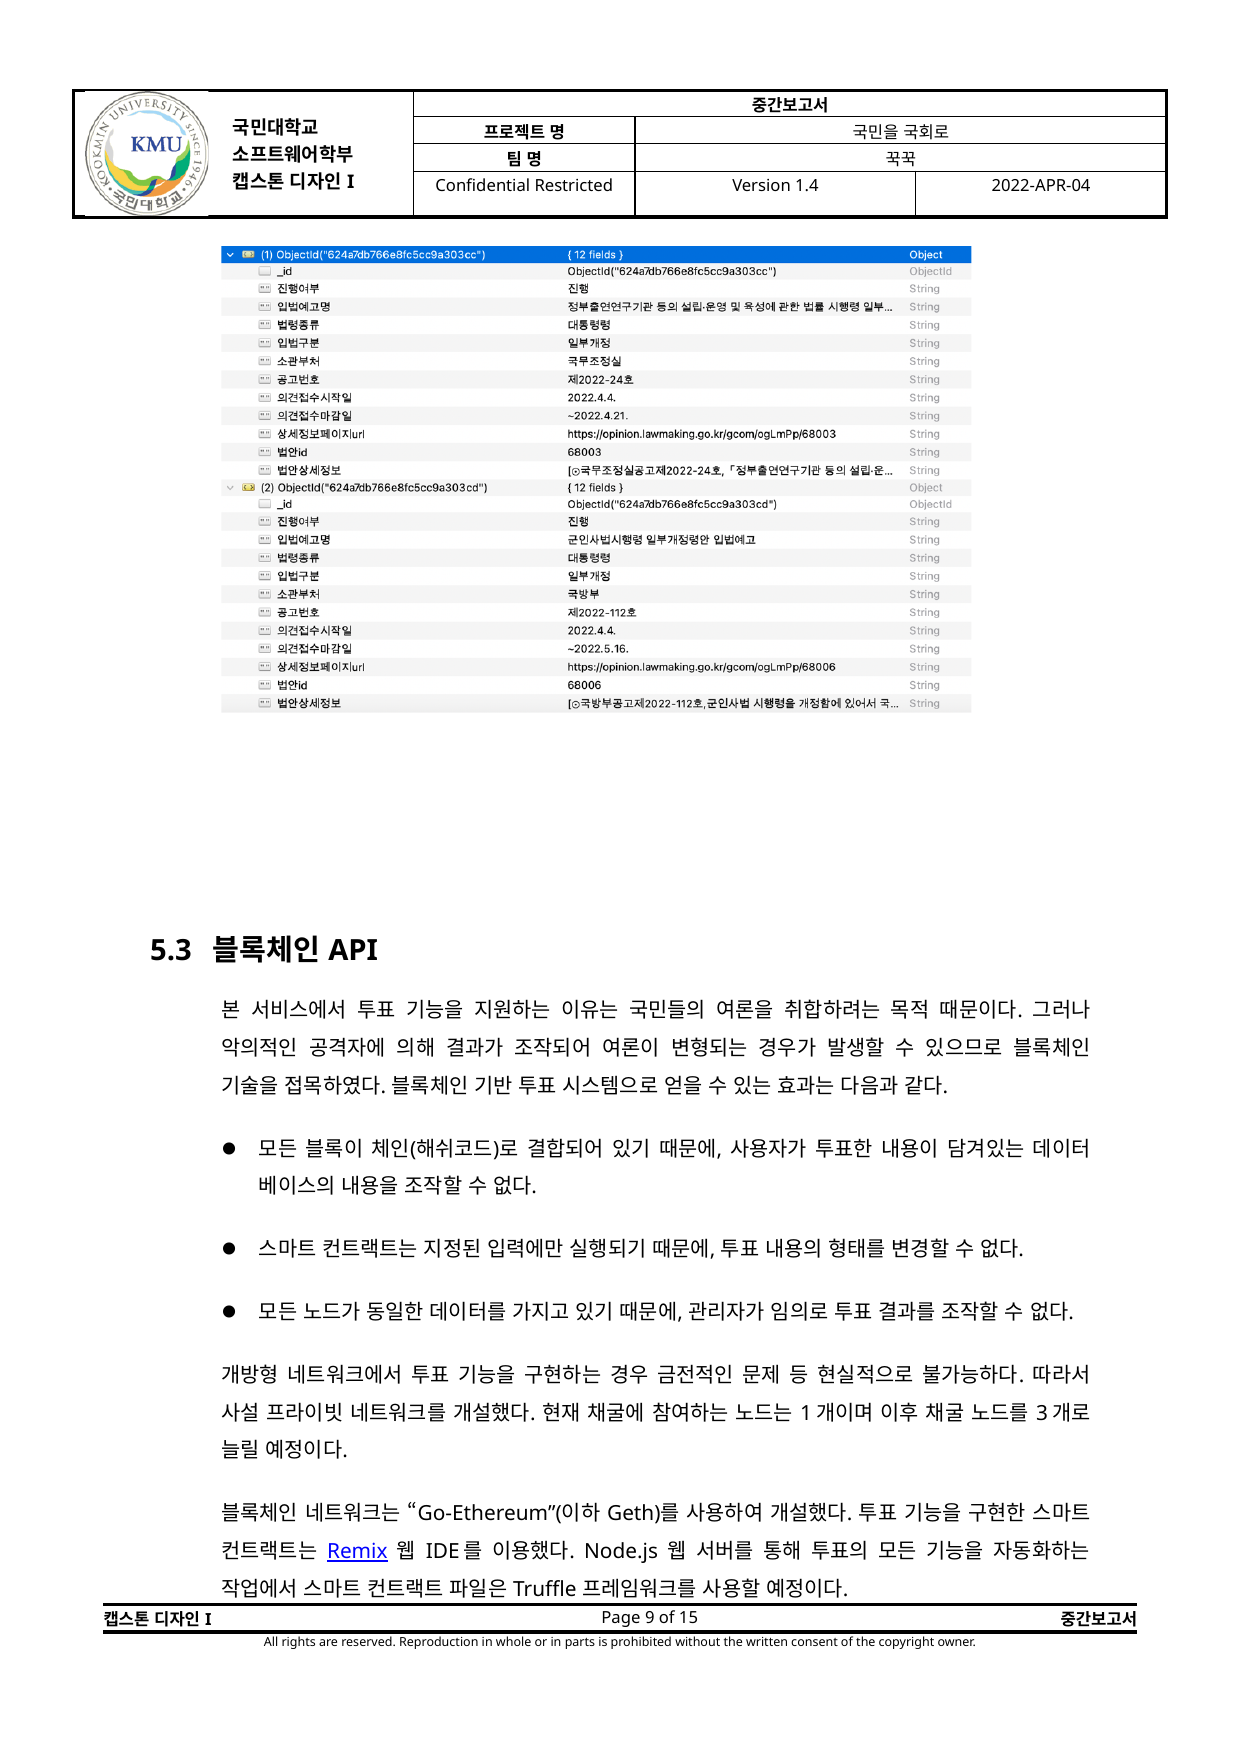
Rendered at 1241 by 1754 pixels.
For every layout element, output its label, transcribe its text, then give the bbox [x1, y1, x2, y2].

text 개방형 네트워크에서 투표 기능을 구현하는 경우 금전적인 문제 등 현실적으로 불가능하다. 따라서 사설 프라이빗 네트워크를 개설했다. 현재 채굴에 참여하는 노드는 1개이며 이후 채굴 노드를 3개로 늘릴 예정이다. [221, 1358, 1090, 1464]
picture [85, 91, 209, 216]
list 모든 노드가 동일한 데이터를 가지고 있기 때문에, 관리자가 임의로 투표 결과를 조작할 수 없다. [221, 1295, 1090, 1326]
text 블록체인 네트워크는 “Go-Ethereum”(이하 Geth)를 사용하여 개설했다. 투표 기능을 구현한 스마트 컨트랙트는 Remix 웹 IDE를 이용했다. Node.js 웹 서버를 통해 투표의 모든 기능을 자동화하는 작업에서 스마트 컨트랙트 파일은 Truffle 프레임워크를 사용할 예정이다. [221, 1497, 1090, 1602]
list 스마트 컨트랙트는 지정된 입력에만 실행되기 때문에, 투표 내용의 형태를 변경할 수 없다. [221, 1232, 1090, 1263]
text 본 서비스에서 투표 기능을 지원하는 이유는 국민들의 여론을 취합하려는 목적 때문이다. 그러나 악의적인 공격자에 의해 결과가 조작되어 여론이 변형되는 경우가 발생할 수 있으므로 블록체인 기술을 접목하였다. 블록체인 기반 투표 시스템으로 얻을 수 있는 효과는 다음과 같다. [221, 993, 1090, 1099]
subtitle 블록체인 API [150, 926, 1090, 968]
picture [221, 246, 972, 713]
list 모든 블록이 체인(해쉬코드)로 결합되어 있기 때문에, 사용자가 투표한 내용이 담겨있는 데이터 베이스의 내용을 조작할 수 없다. [221, 1132, 1090, 1200]
